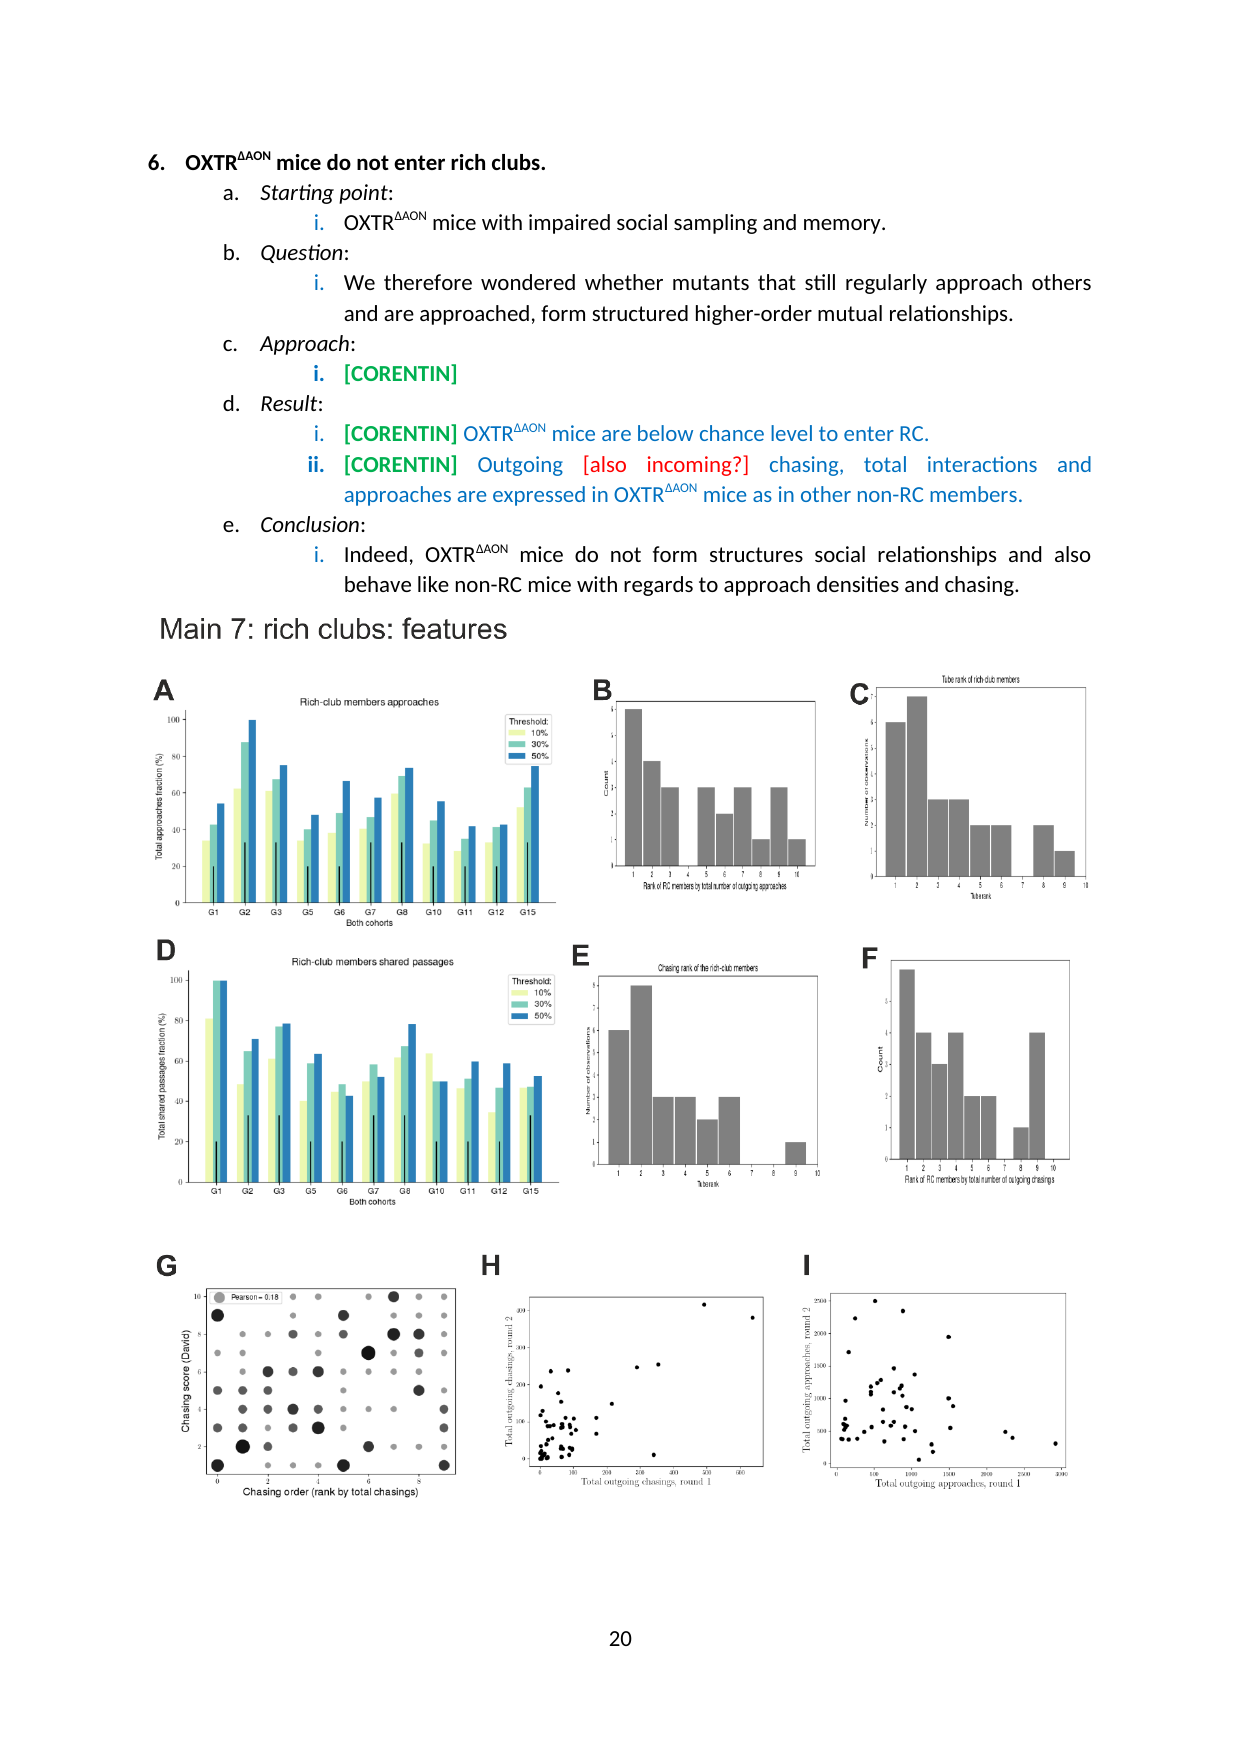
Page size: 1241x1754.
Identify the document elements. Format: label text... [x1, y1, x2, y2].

list [CORENTIN] OXTRΔAON mice are below chance level to enter RC. [325, 419, 1093, 447]
list OXTRΔAON mice do not enter rich clubs. [148, 148, 1093, 176]
list Approach: [223, 329, 1093, 357]
list We therefore wondered whether mutants that still regularly approach others and are approached, form structured higher-order mutual relationships. [325, 268, 1093, 327]
picture [147, 617, 1093, 1500]
list Starting point: [223, 178, 1093, 206]
list Indeed, OXTRΔAON mice do not form structures social relationships and also behave like non-RC mice with regards to approach densities and chasing. [325, 540, 1093, 598]
list Conclusion: [223, 510, 1093, 538]
list Result: [223, 389, 1093, 417]
list Question: [223, 238, 1093, 266]
list [CORENTIN] [325, 359, 1093, 387]
list OXTRΔAON mice with impaired social sampling and memory. [325, 208, 1093, 236]
list [CORENTIN] Outgoing [also incoming?] chasing, total interactions and approaches are expressed in OXTRΔAON mice as in other non-RC members. [325, 450, 1093, 508]
